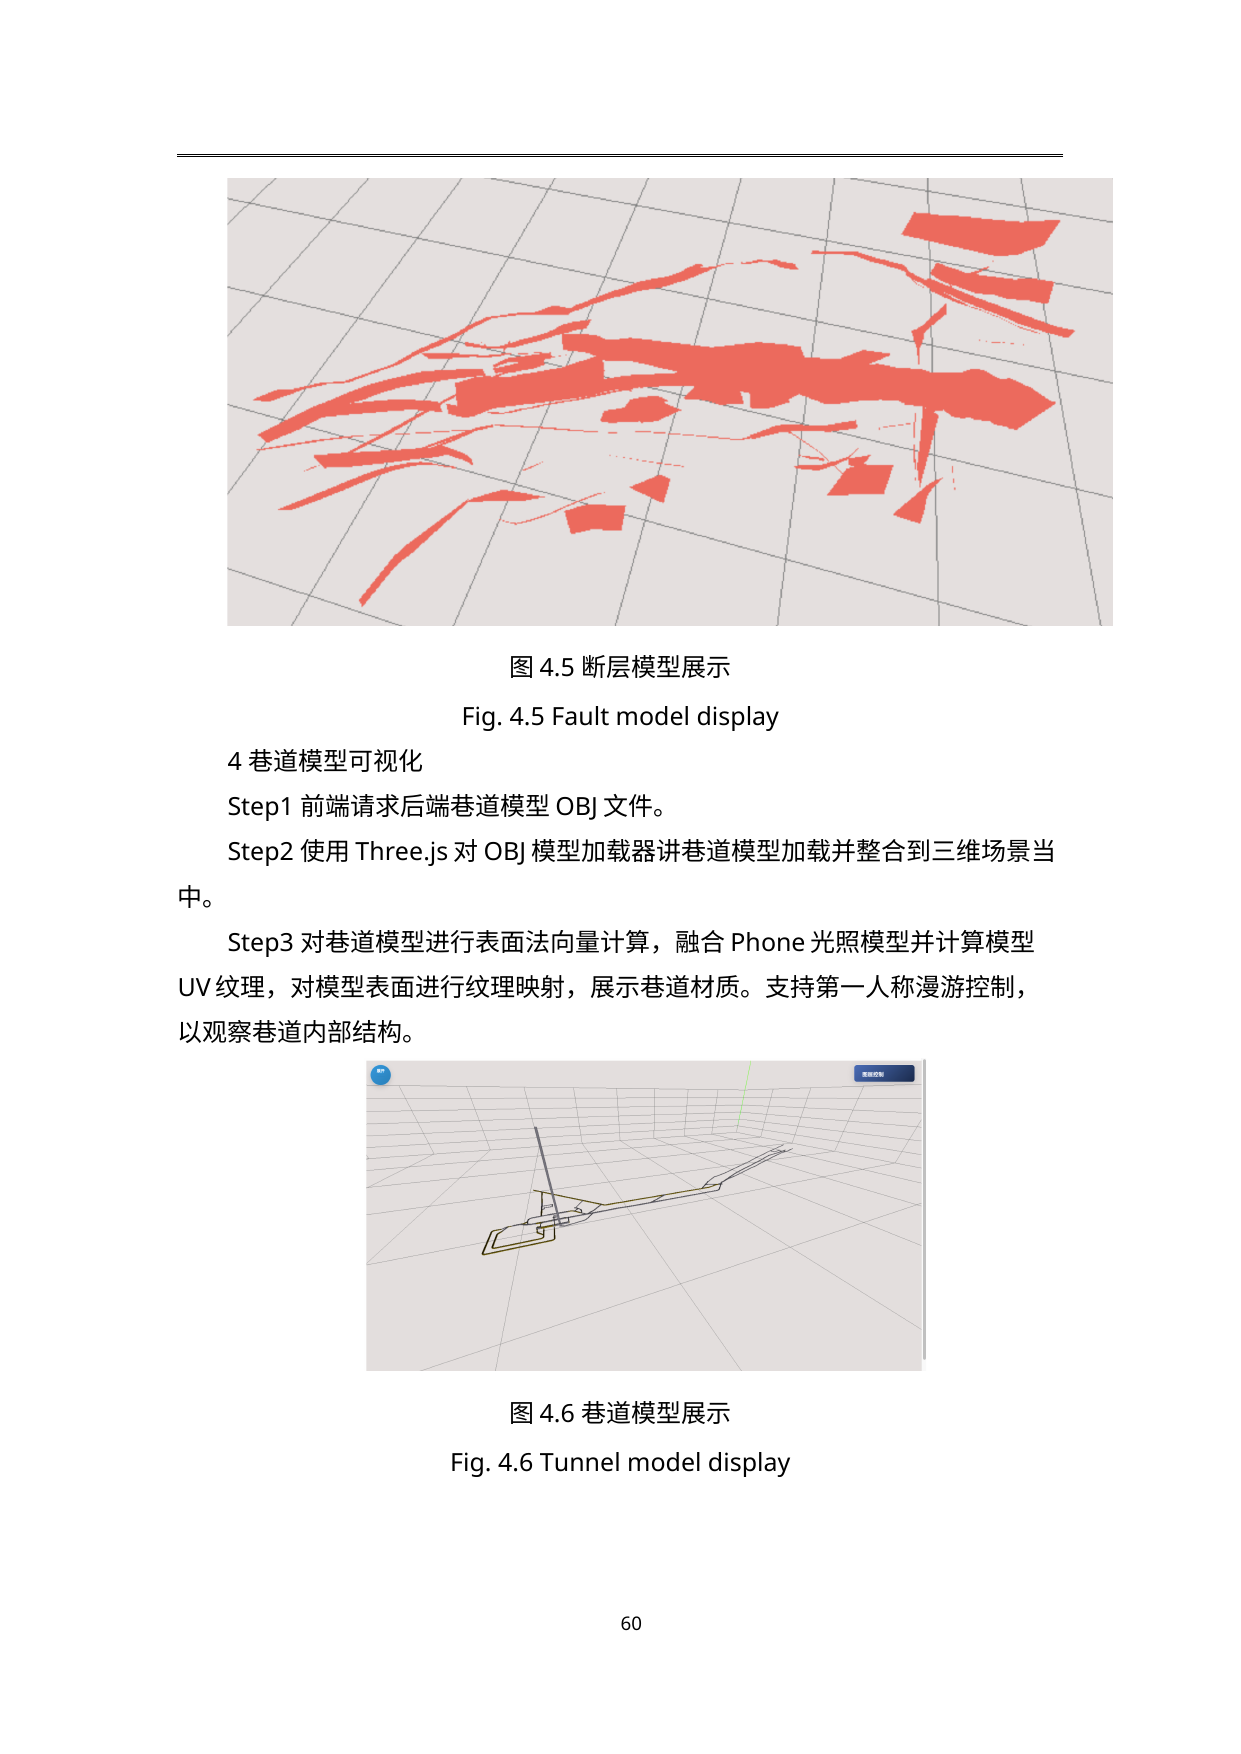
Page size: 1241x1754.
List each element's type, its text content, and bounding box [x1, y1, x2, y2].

text 4 巷道模型可视化 [177, 741, 1063, 777]
picture [227, 178, 1113, 626]
text Fig. 4.6 Tunnel model display [177, 1444, 1063, 1478]
text Fig. 4.5 Fault model display [177, 698, 1063, 733]
text Step2 使用Three.js对OBJ模型加载器讲巷道模型加载并整合到三维场景当中。 [177, 832, 1063, 913]
text 图4.6 巷道模型展示 [177, 1379, 1063, 1444]
text Step3 对巷道模型进行表面法向量计算，融合Phone光照模型并计算模型UV纹理，对模型表面进行纹理映射，展示巷道材质。支持第一人称漫游控制，以观察巷道内部结构。 [177, 922, 1063, 1049]
text Step1 前端请求后端巷道模型OBJ文件。 [177, 786, 1063, 823]
text 图4.5 断层模型展示 [177, 633, 1063, 698]
picture [364, 1058, 927, 1371]
